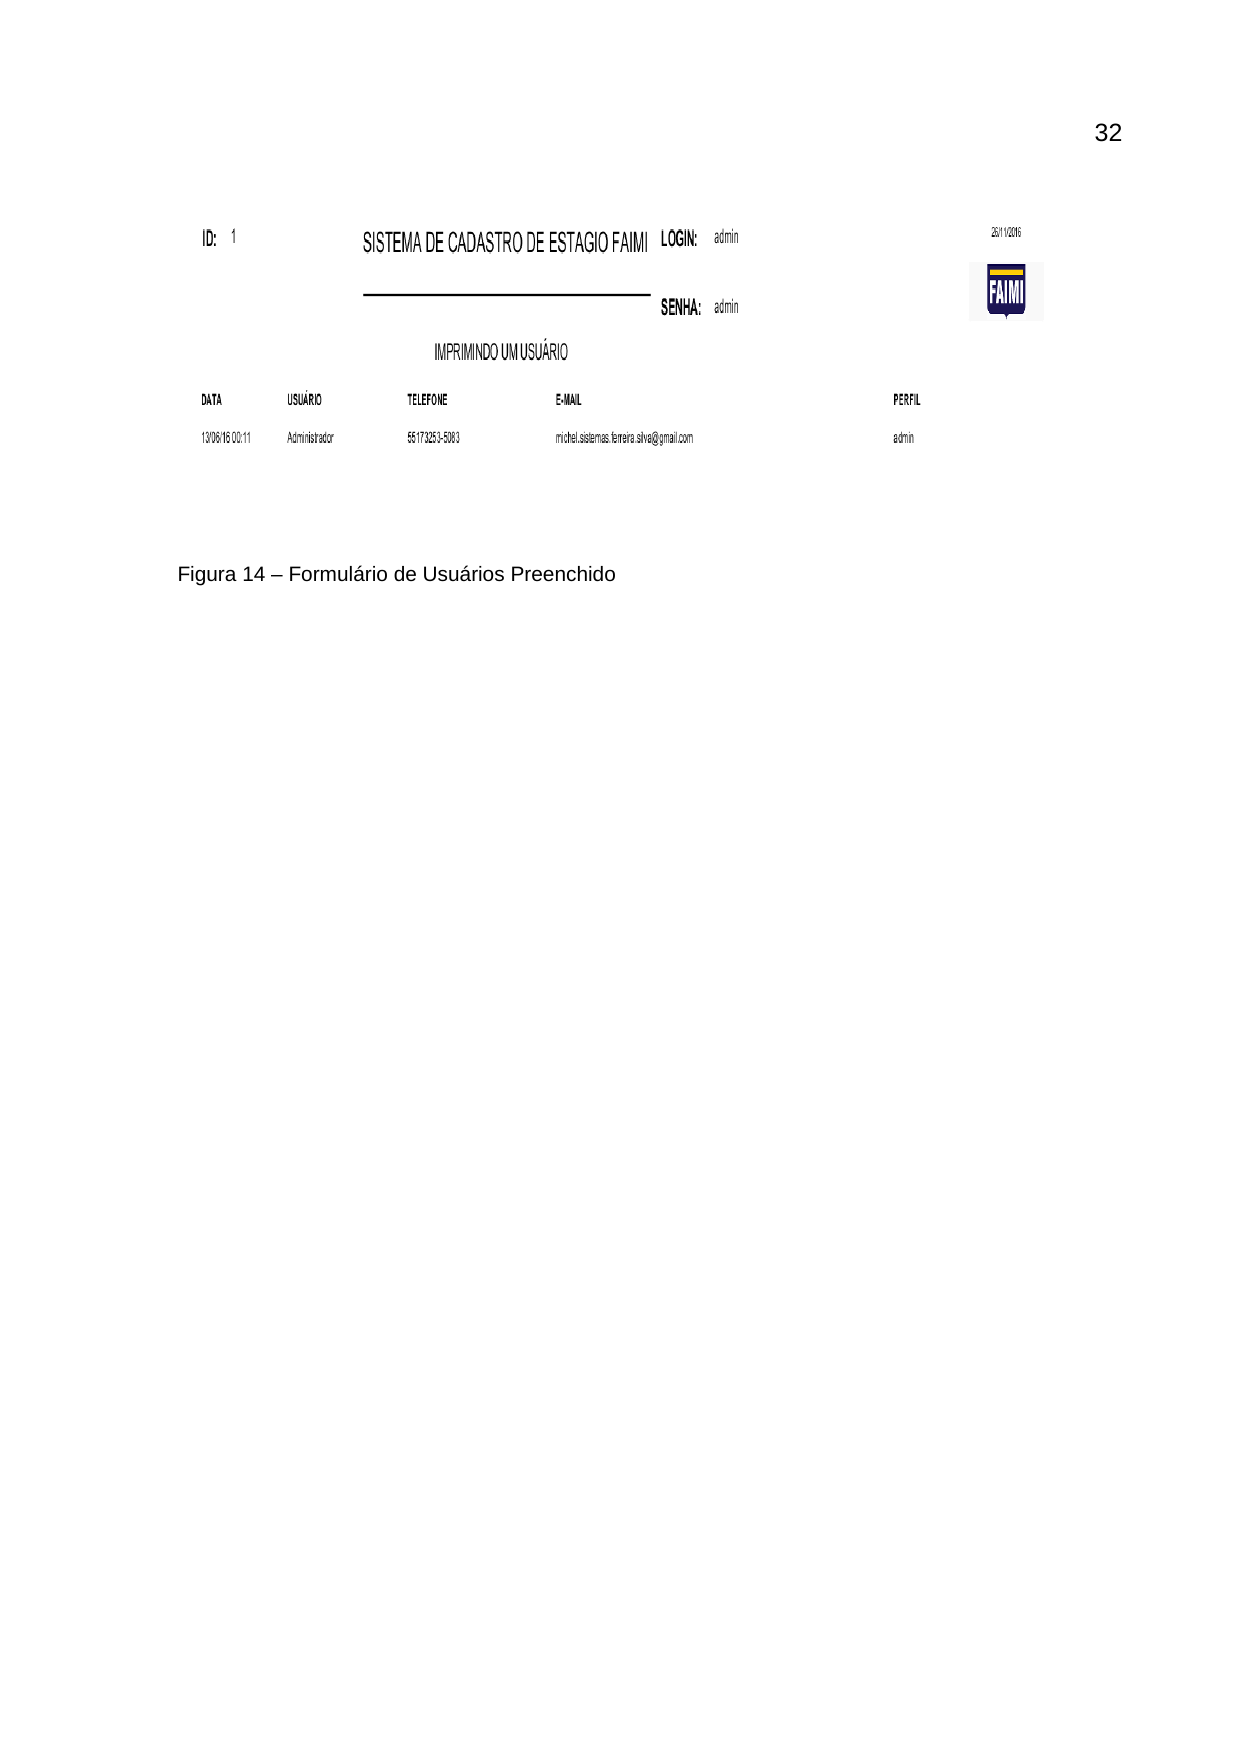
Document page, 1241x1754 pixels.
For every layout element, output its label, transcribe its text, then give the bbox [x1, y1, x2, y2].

text Figura 14 – Formulário de Usuários Preenchido [177, 562, 1122, 586]
picture [177, 177, 1049, 537]
